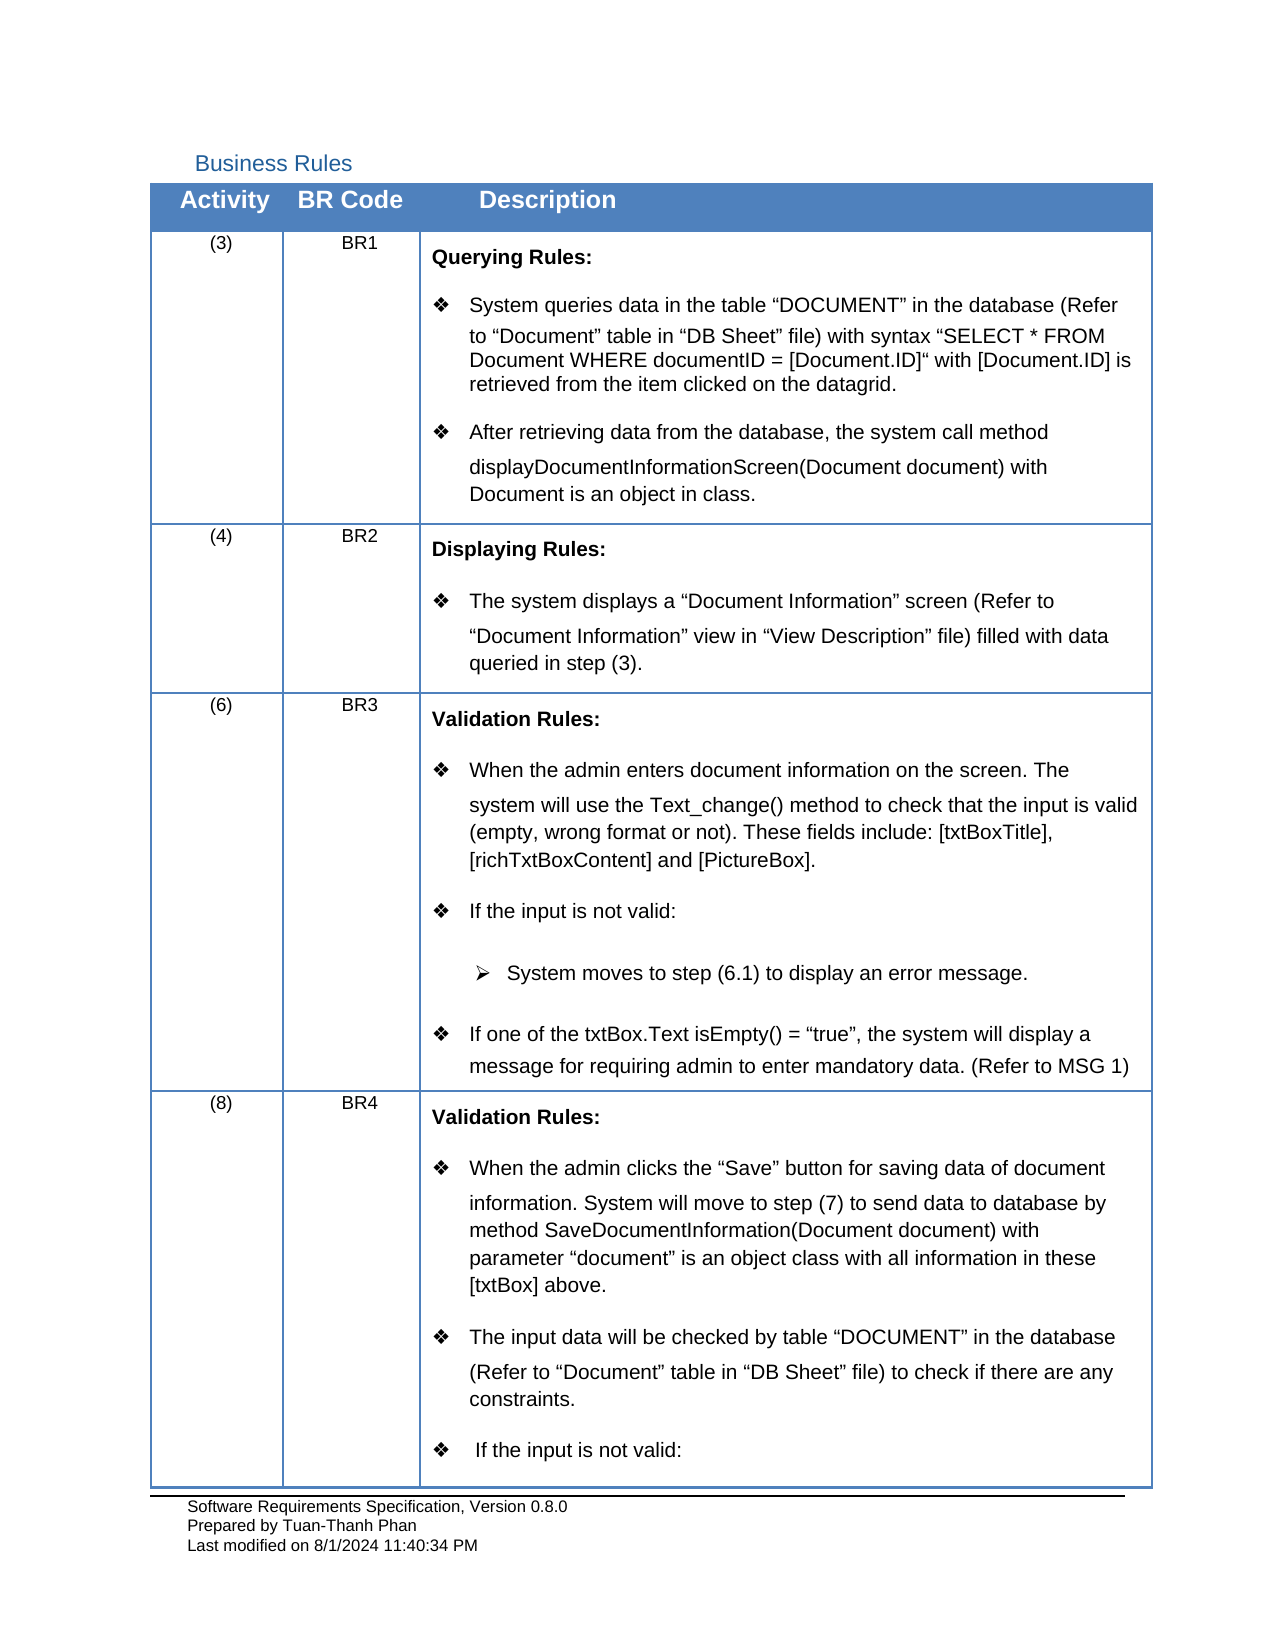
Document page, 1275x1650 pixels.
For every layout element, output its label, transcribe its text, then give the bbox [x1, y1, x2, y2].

table_header Activity [152, 185, 282, 230]
table_cell Validation Rules: When the admin enters document information on the screen. The system will use the Text_change() method to check that the input is valid (empty, wrong format or not). These fields include: [txtBoxTitle], [richTxtBoxContent] and [PictureBox]. If the input is not valid: System moves to step (6.1) to display an error message. If one of the txtBox.Text isEmpty() = “true”, the system will display a message for requiring admin to enter mandatory data. (Refer to MSG 1) [421, 694, 1151, 1090]
table_cell (8) [152, 1092, 282, 1486]
table_cell (3) [152, 232, 282, 523]
table_cell (6) [152, 694, 282, 1090]
table_cell BR4 [284, 1092, 419, 1486]
table_cell BR3 [284, 694, 419, 1090]
table_cell Displaying Rules: The system displays a “Document Information” screen (Refer to “Document Information” view in “View Description” file) filled with data queried in step (3). [421, 525, 1151, 692]
subtitle Business Rules [194, 150, 1125, 176]
table_header Description [421, 185, 1151, 230]
table_header BR Code [284, 185, 419, 230]
table_cell BR2 [284, 525, 419, 692]
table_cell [421, 1092, 1151, 1486]
table_cell (4) [152, 525, 282, 692]
table_cell Querying Rules: System queries data in the table “DOCUMENT” in the database (Refer to “Document” table in “DB Sheet” file) with syntax “SELECT * FROM Document WHERE documentID = [Document.ID]“ with [Document.ID] is retrieved from the item clicked on the datagrid. After retrieving data from the database, the system call method displayDocumentInformationScreen(Document document) with Document is an object in class. [421, 232, 1151, 523]
table_cell BR1 [284, 232, 419, 523]
